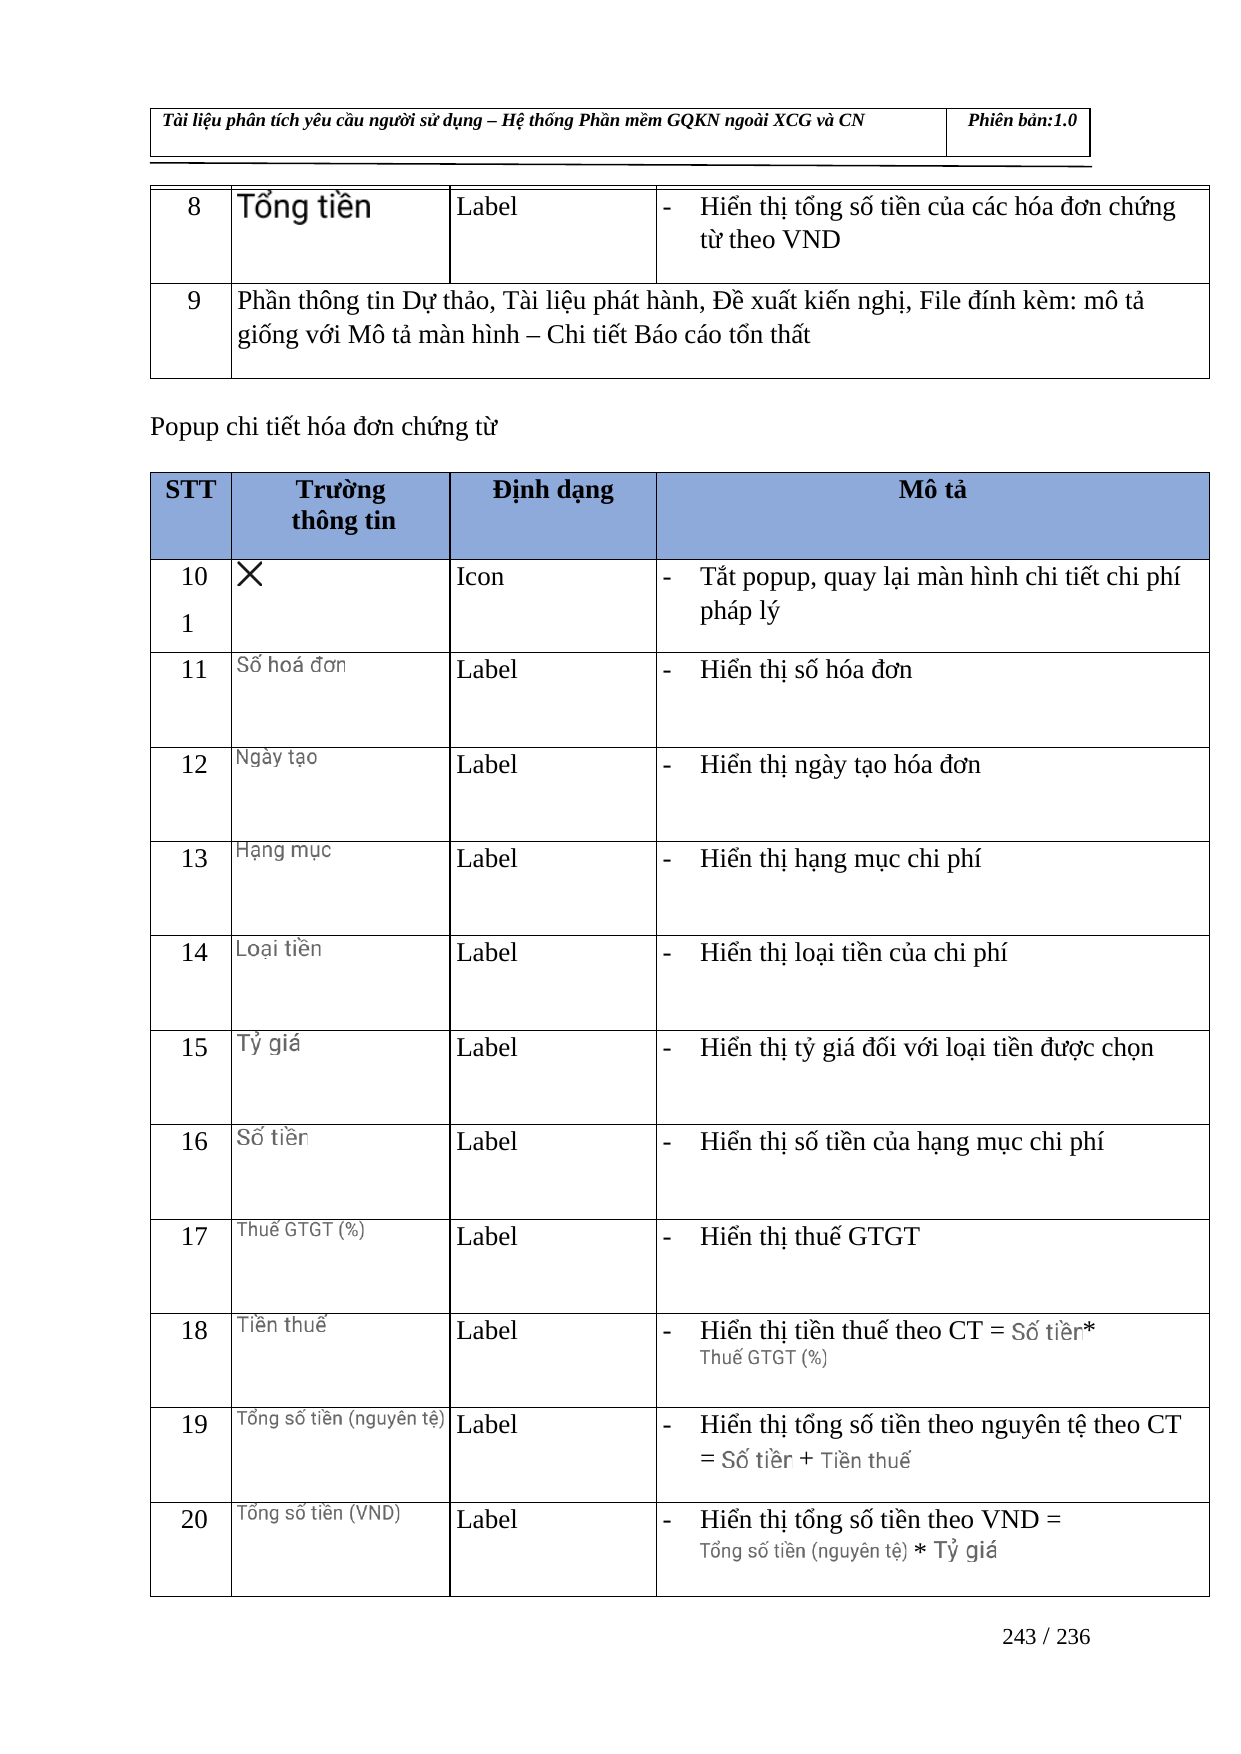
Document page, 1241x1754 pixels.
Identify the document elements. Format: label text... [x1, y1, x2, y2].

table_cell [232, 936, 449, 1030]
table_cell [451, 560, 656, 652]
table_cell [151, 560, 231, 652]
picture [237, 190, 370, 225]
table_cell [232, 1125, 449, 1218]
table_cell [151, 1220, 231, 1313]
picture [699, 1540, 907, 1562]
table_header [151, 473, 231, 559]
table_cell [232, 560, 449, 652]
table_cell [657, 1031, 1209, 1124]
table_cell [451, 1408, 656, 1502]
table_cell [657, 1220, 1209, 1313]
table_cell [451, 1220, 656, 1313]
picture [1012, 1319, 1083, 1340]
picture [237, 1408, 444, 1429]
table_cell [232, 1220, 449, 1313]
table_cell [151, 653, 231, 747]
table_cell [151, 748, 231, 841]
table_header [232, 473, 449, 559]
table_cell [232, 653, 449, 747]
picture [237, 1502, 400, 1524]
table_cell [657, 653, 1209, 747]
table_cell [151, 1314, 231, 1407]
picture [699, 1347, 827, 1368]
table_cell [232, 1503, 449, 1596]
picture [237, 1219, 364, 1240]
picture [821, 1449, 912, 1468]
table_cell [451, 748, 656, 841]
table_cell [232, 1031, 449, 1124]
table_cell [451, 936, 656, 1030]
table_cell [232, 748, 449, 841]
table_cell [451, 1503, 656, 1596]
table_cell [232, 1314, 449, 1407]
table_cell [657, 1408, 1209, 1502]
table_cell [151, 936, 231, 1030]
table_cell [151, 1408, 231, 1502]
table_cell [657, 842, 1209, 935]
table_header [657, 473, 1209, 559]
picture [237, 1125, 308, 1145]
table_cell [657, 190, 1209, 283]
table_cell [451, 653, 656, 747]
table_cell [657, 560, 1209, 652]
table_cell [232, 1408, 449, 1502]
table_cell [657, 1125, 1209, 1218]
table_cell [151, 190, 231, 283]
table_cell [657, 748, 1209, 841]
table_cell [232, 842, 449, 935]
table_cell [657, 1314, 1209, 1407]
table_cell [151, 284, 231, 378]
picture [237, 1030, 300, 1055]
picture [237, 653, 345, 672]
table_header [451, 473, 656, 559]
picture [237, 936, 321, 959]
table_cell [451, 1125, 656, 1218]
picture [237, 747, 317, 767]
text Popup chi tiết hóa đơn chứng từ [150, 410, 1090, 441]
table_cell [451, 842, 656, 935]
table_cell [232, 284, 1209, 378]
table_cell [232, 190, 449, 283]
picture [237, 842, 331, 861]
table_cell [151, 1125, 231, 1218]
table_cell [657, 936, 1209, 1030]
picture [237, 1313, 328, 1332]
picture [237, 560, 262, 586]
picture [933, 1537, 997, 1562]
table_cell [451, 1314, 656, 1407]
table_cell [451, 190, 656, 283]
picture [721, 1447, 793, 1468]
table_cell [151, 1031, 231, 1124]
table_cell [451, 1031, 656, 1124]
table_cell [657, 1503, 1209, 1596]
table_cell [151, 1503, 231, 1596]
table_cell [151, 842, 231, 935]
